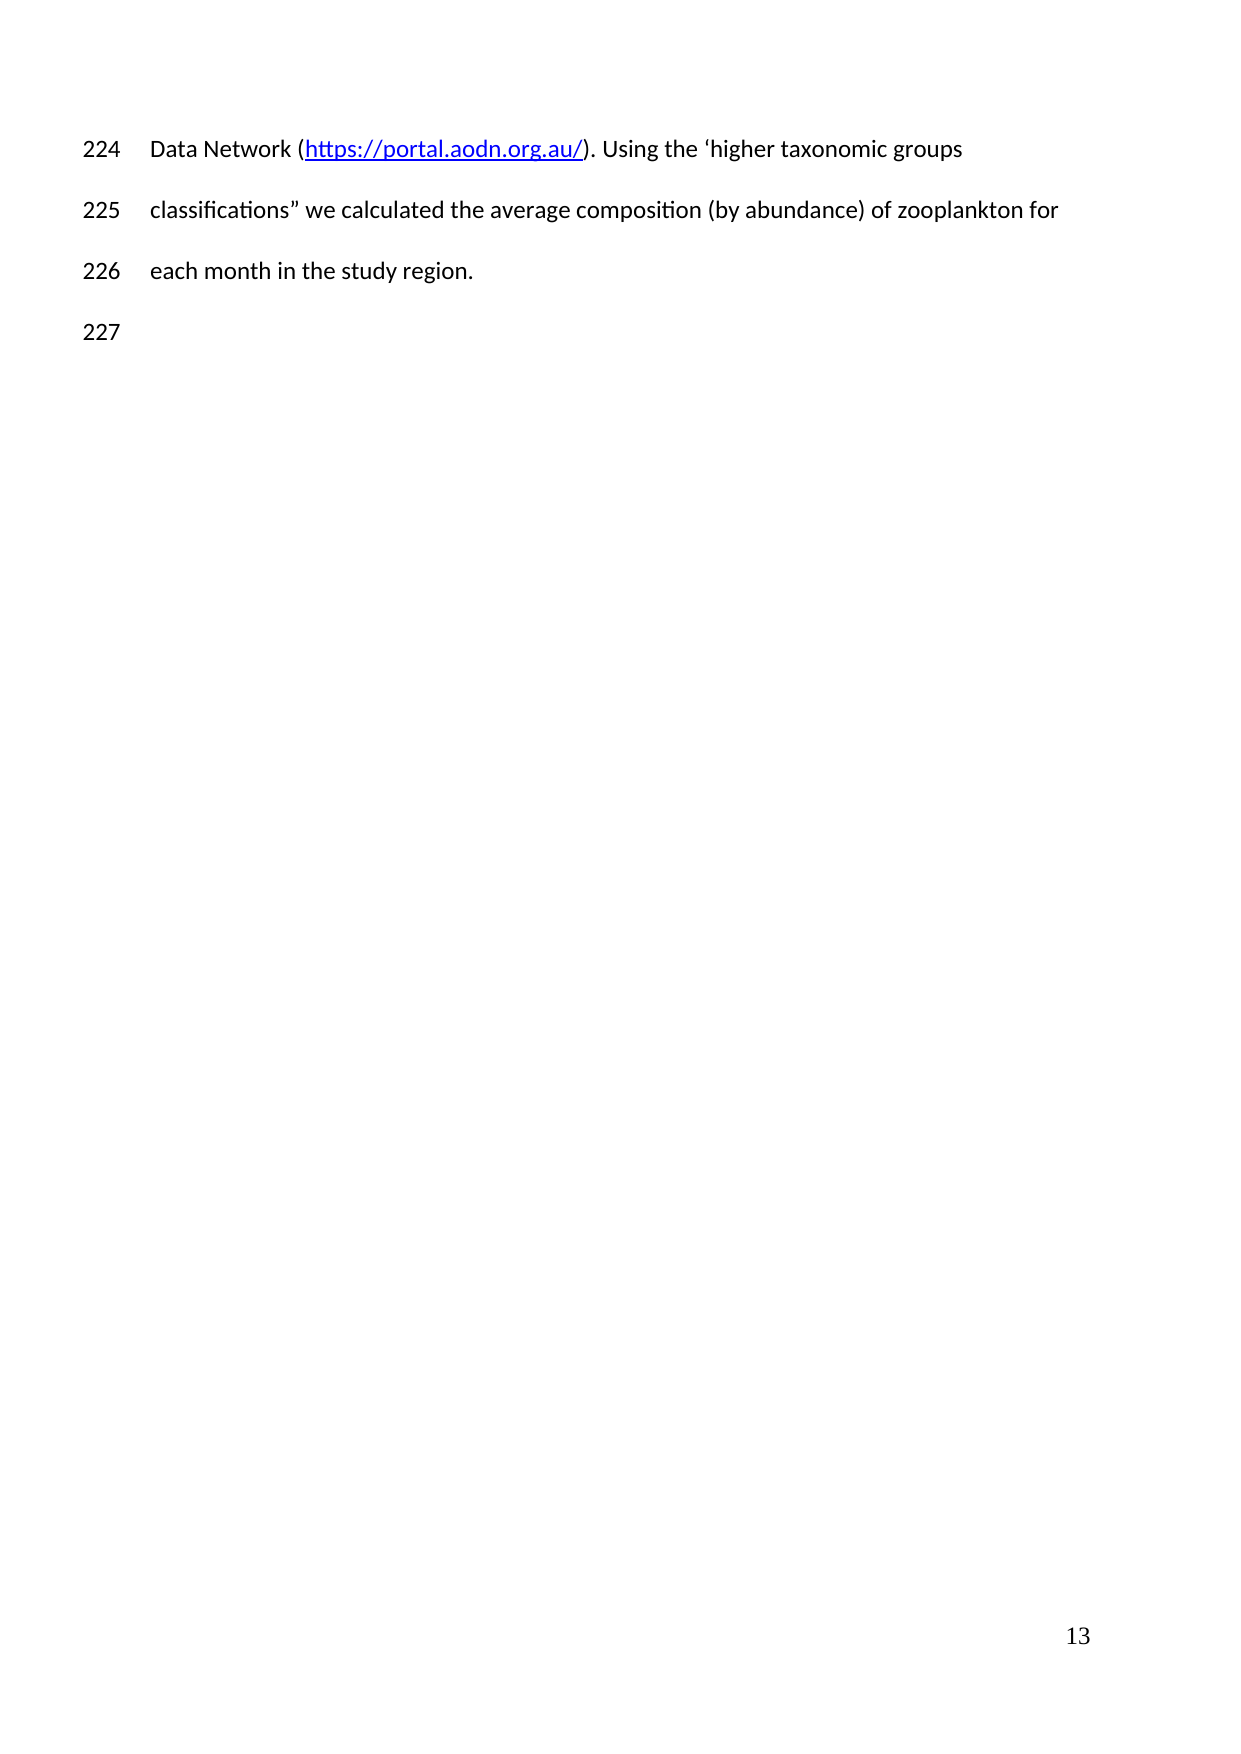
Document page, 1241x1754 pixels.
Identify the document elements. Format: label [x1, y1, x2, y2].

text [150, 133, 1090, 286]
